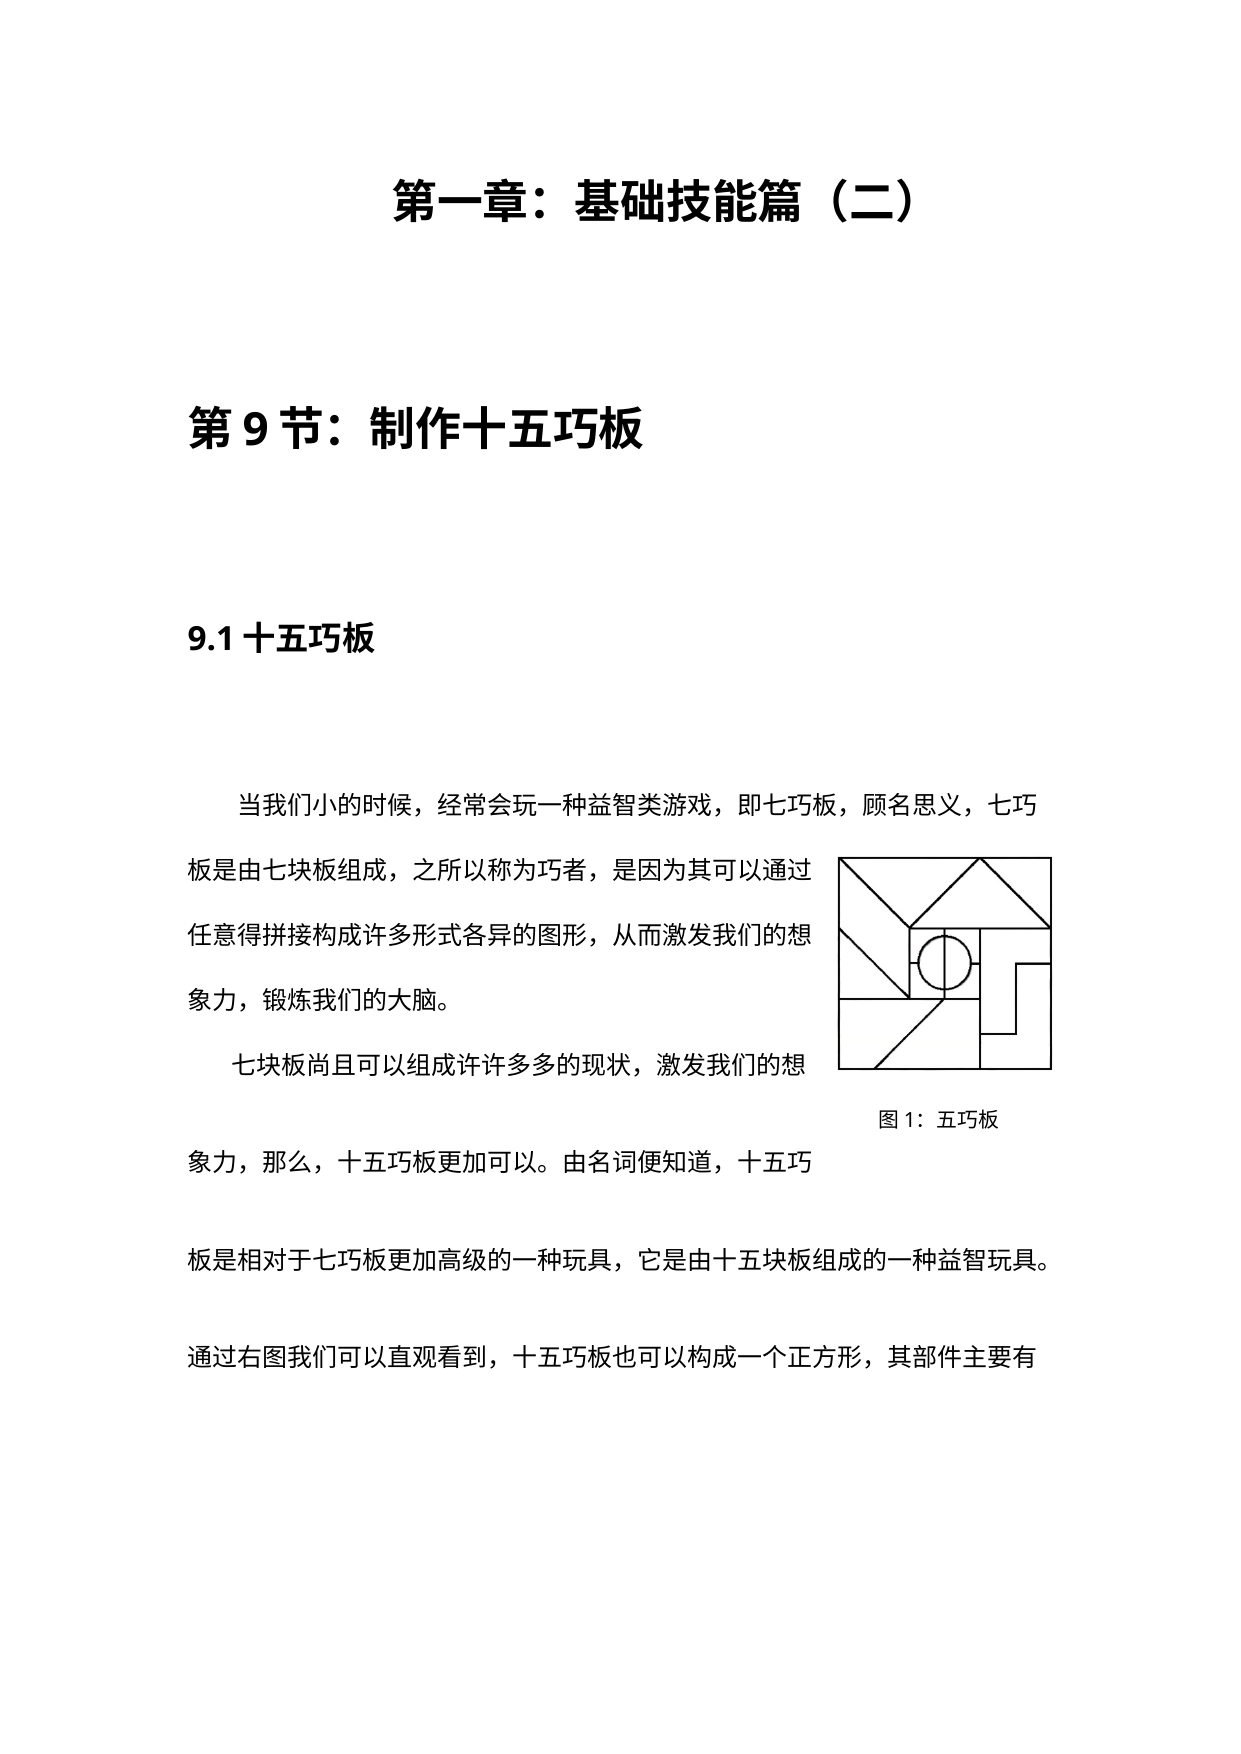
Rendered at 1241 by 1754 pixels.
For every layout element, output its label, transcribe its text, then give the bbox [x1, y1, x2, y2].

text 当我们小的时候，经常会玩一种益智类游戏，即七巧板，顾名思义，七巧板是由七块板组成，之所以称为巧者，是因为其可以通过任意得拼接构成许多形式各异的图形，从而激发我们的想象力，锻炼我们的大脑。 [187, 771, 1053, 1031]
text 第9节：制作十五巧板 [187, 376, 1053, 474]
picture [837, 855, 1053, 1071]
text 9.1十五巧板 [187, 603, 1053, 668]
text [187, 1031, 1053, 1388]
text 第一章：基础技能篇（二） [187, 150, 1053, 247]
